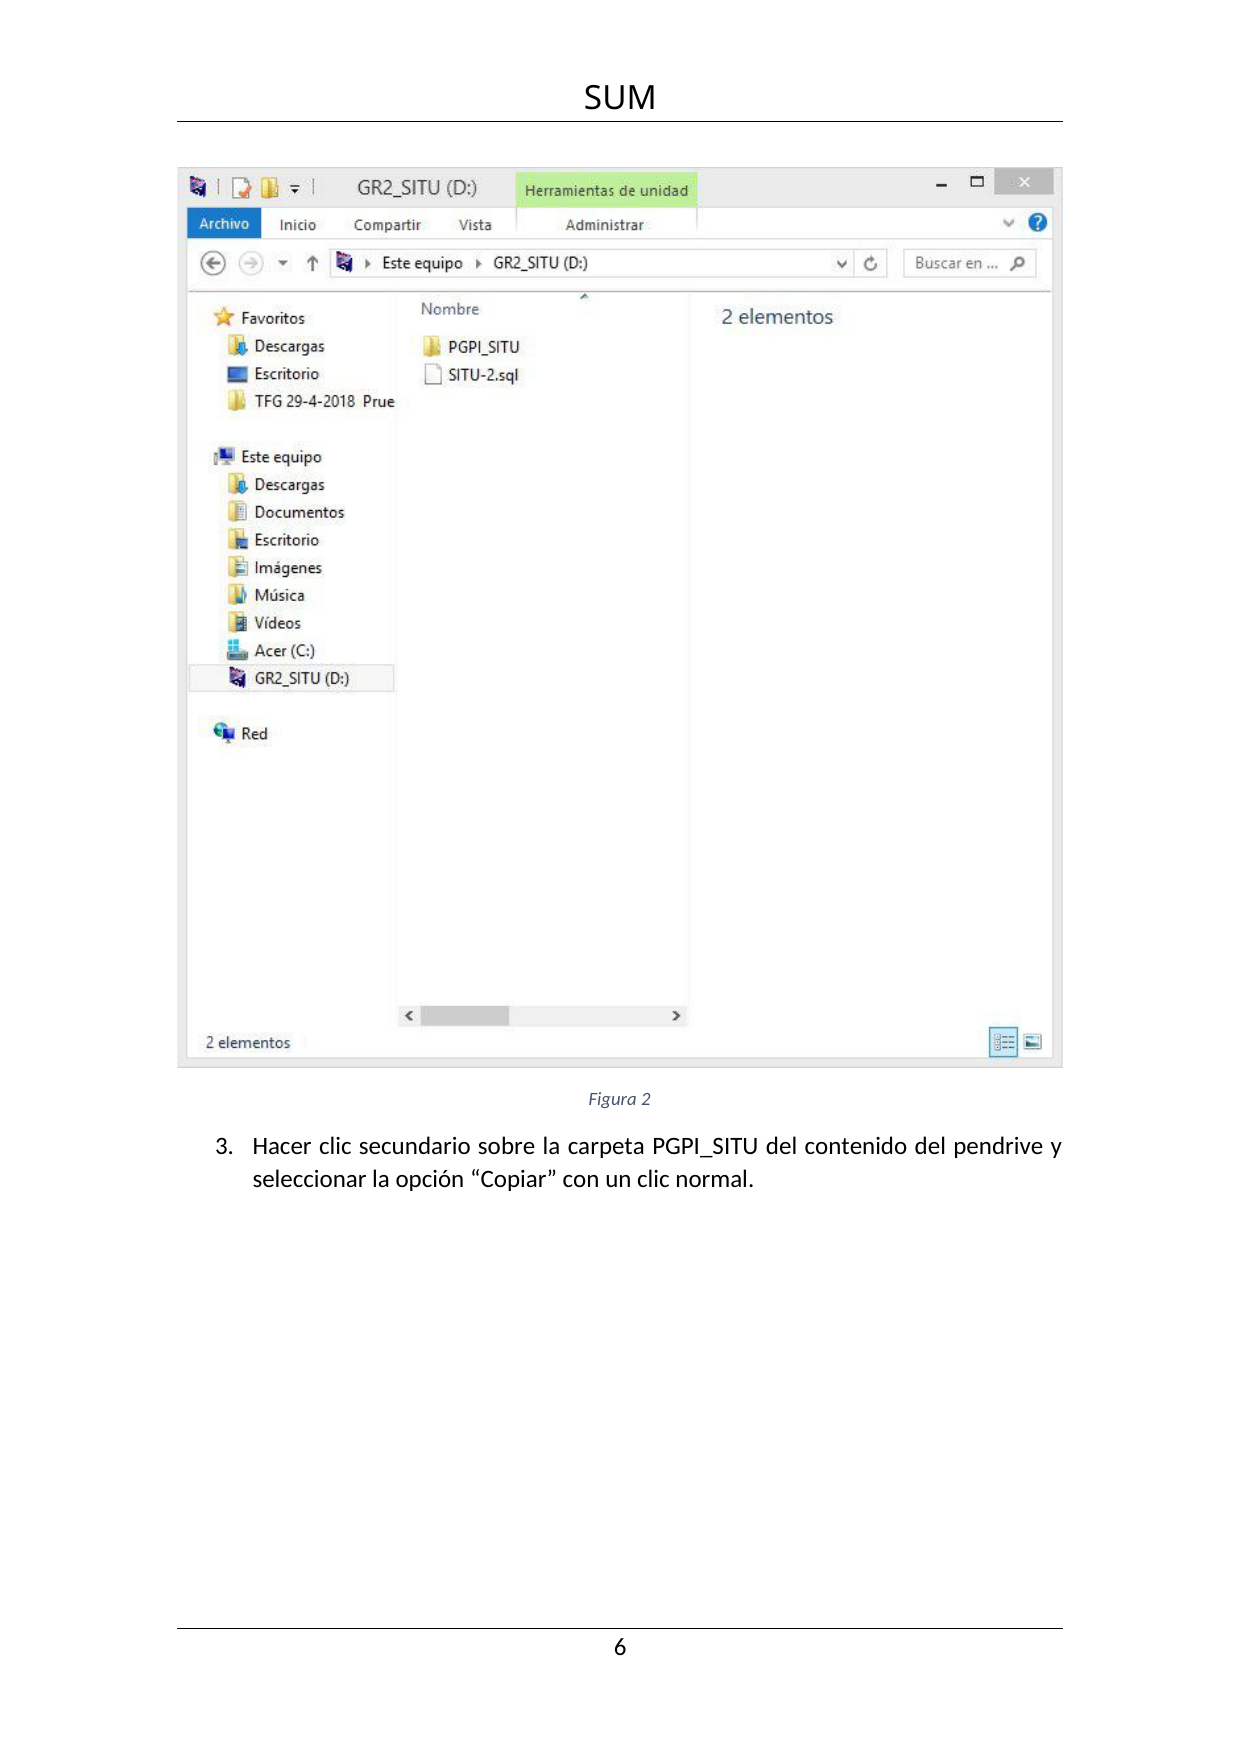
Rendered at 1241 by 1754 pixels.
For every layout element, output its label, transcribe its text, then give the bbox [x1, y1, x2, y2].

picture [177, 167, 1063, 1068]
text Figura 2 [177, 1087, 1063, 1110]
list Hacer clic secundario sobre la carpeta PGPI_SITU del contenido del pendrive y seleccionar la opción “Copiar” con un clic normal. [215, 1131, 1063, 1193]
